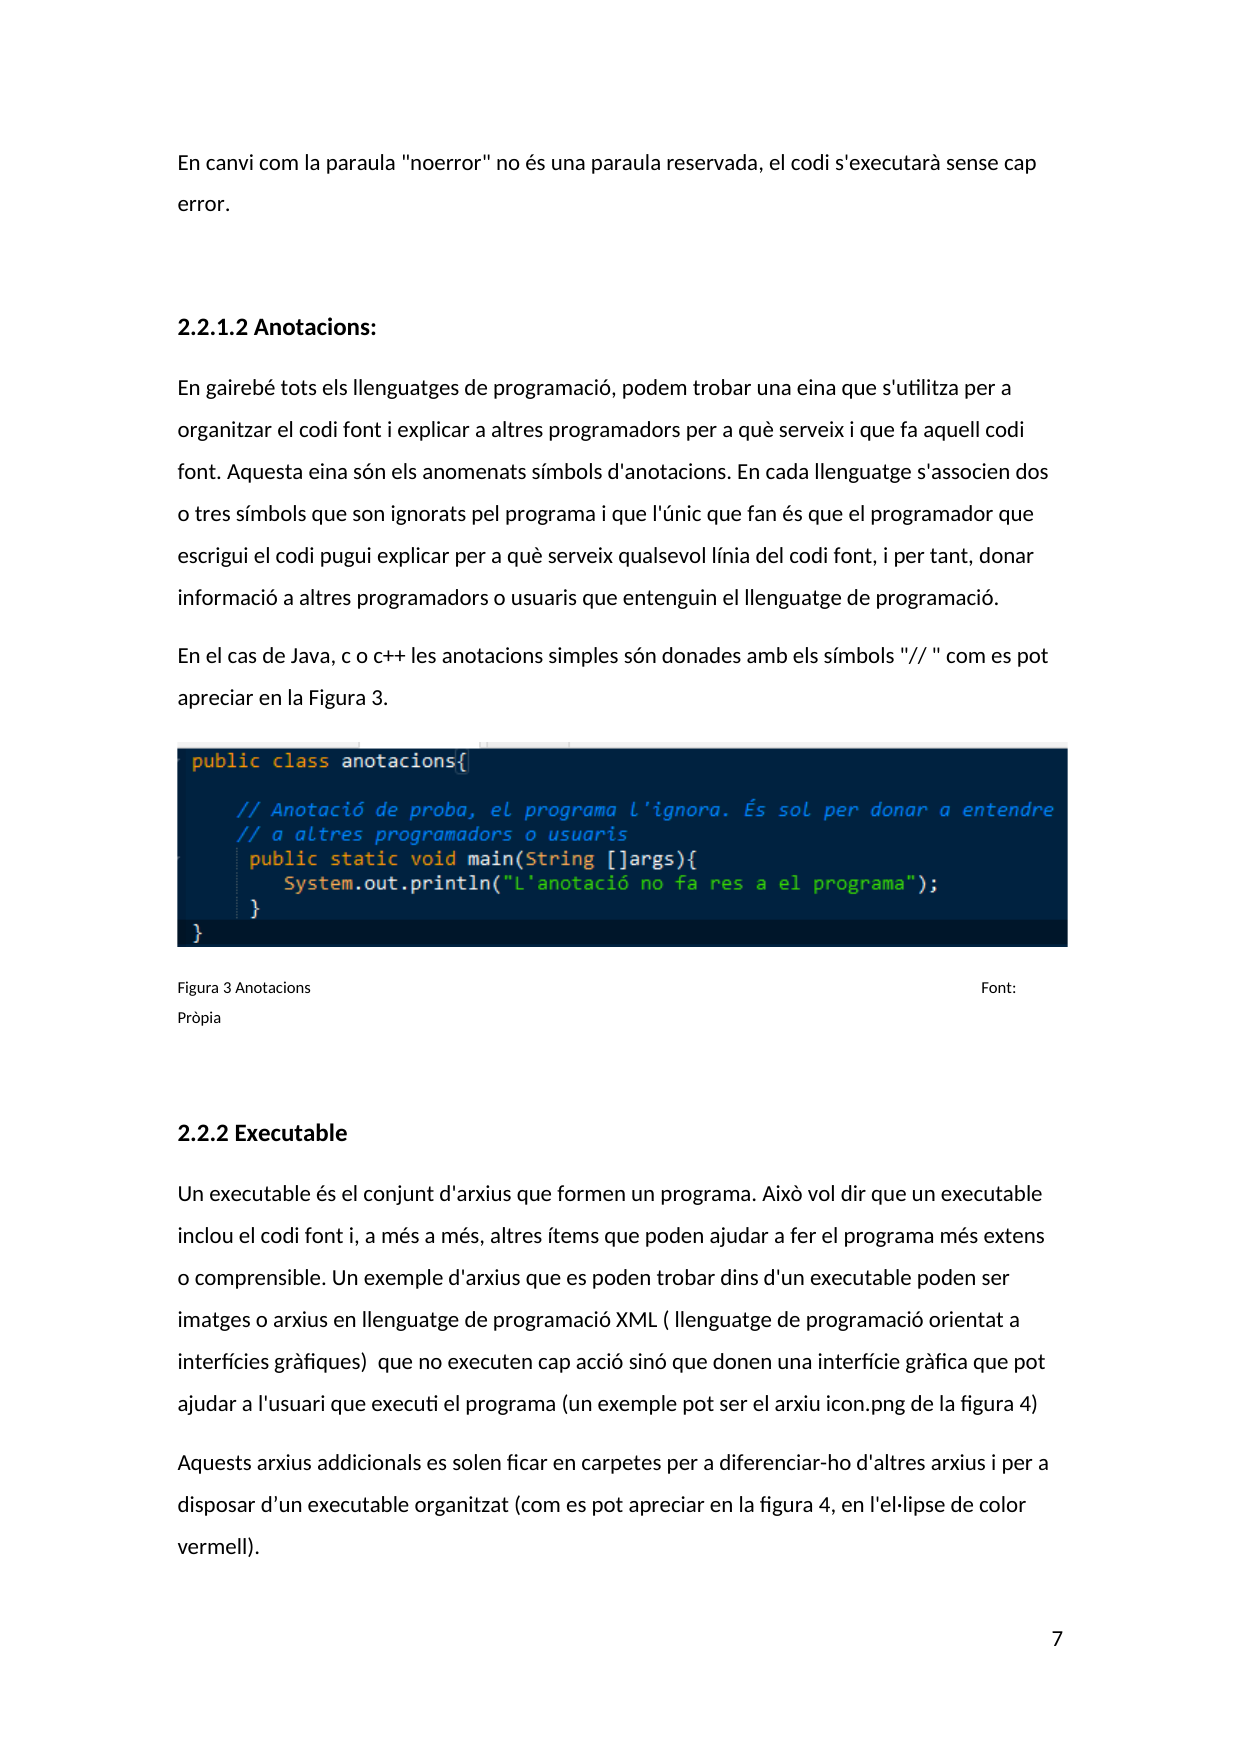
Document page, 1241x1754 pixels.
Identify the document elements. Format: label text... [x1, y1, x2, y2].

text En canvi com la paraula "noerror" no és una paraula reservada, el codi s'executarà sense cap error. [177, 148, 1063, 218]
text Un executable és el conjunt d'arxius que formen un programa. Això vol dir que un executable inclou el codi font i, a més a més, altres ítems que poden ajudar a fer el programa més extens o comprensible. Un exemple d'arxius que es poden trobar dins d'un executable poden ser imatges o arxius en llenguatge de programació XML ( llenguatge de programació orientat a interfícies gràfiques) que no executen cap acció sinó que donen una interfície gràfica que pot ajudar a l'usuari que executi el programa (un exemple pot ser el arxiu icon.png de la figura 4) [177, 1179, 1063, 1417]
text Aquests arxius addicionals es solen ficar en carpetes per a diferenciar-ho d'altres arxius i per a disposar d’un executable organitzat (com es pot apreciar en la figura 4, en l'el·lipse de color vermell). [177, 1448, 1063, 1560]
text 2.2.2 Executable [177, 1117, 1063, 1148]
text En gairebé tots els llenguatges de programació, podem trobar una eina que s'utilitza per a organitzar el codi font i explicar a altres programadors per a què serveix i que fa aquell codi font. Aquesta eina són els anomenats símbols d'anotacions. En cada llenguatge s'associen dos o tres símbols que son ignorats pel programa i que l'únic que fan és que el programador que escrigui el codi pugui explicar per a què serveix qualsevol línia del codi font, i per tant, donar informació a altres programadors o usuaris que entenguin el llenguatge de programació. [177, 373, 1063, 611]
text En el cas de Java, c o c++ les anotacions simples són donades amb els símbols "// " com es pot apreciar en la Figura 3. [177, 642, 1063, 712]
picture [177, 742, 1068, 947]
text 2.2.1.2 Anotacions: [177, 311, 1063, 341]
text Figura 3 Anotacions Font: Pròpia [177, 977, 1063, 1028]
